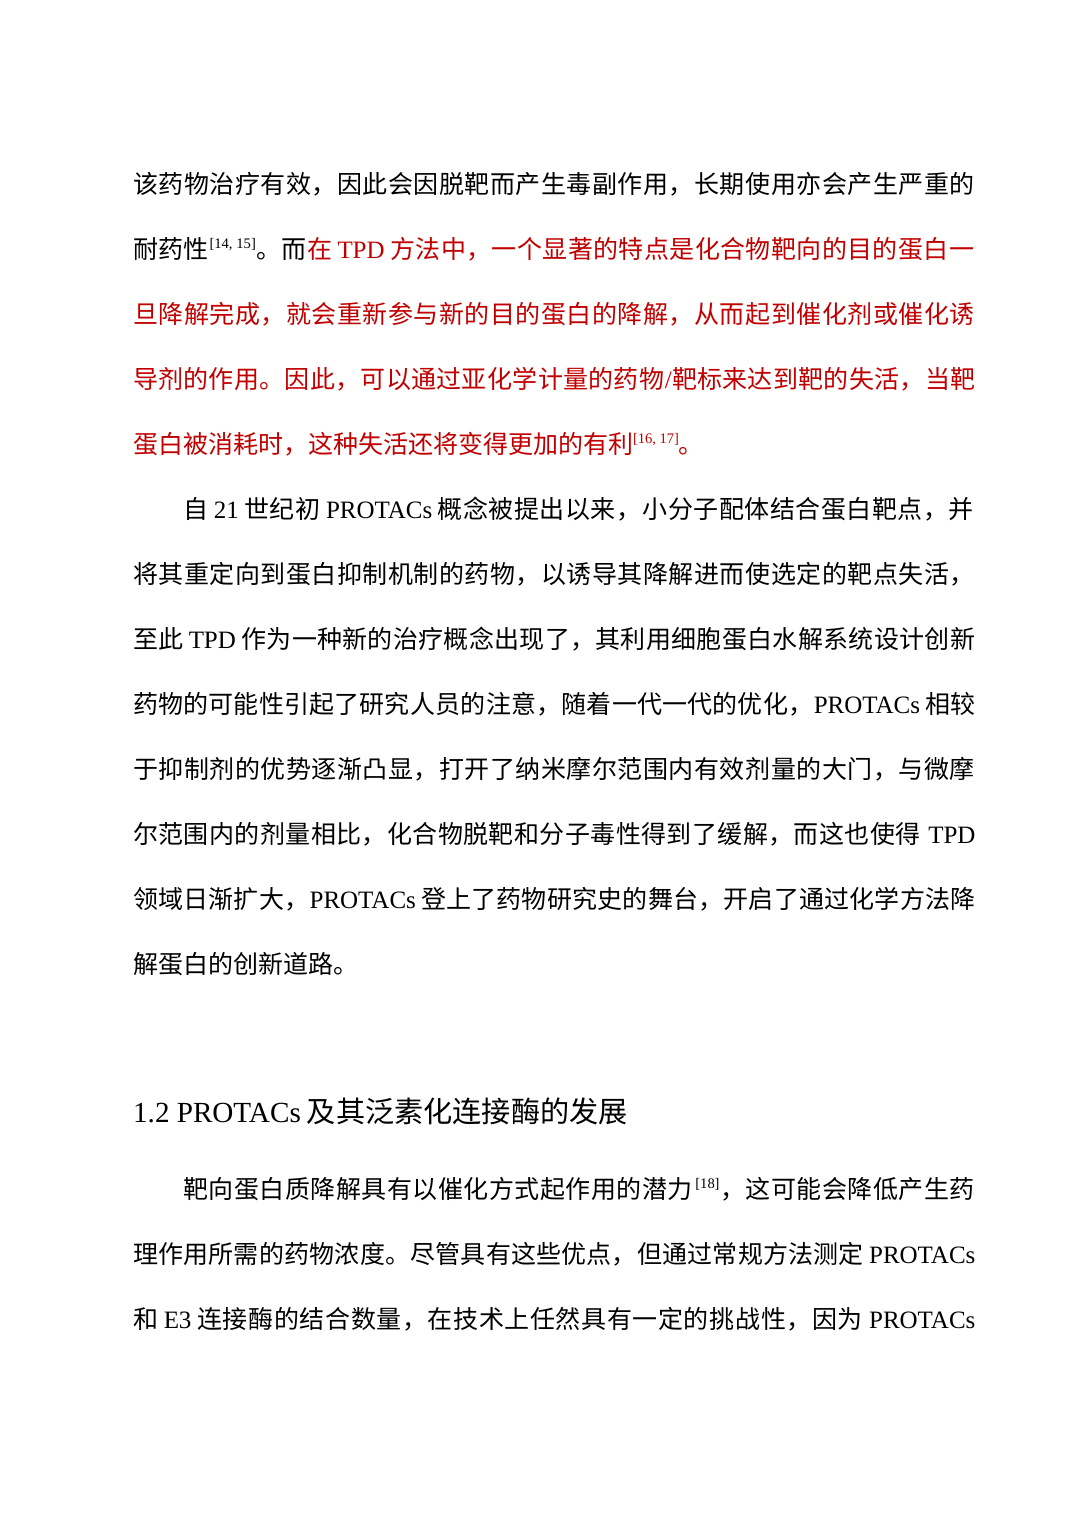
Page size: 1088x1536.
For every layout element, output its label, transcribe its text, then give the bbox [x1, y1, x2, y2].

text 自21世纪初PROTACs概念被提出以来，小分子配体结合蛋白靶点，并将其重定向到蛋白抑制机制的药物，以诱导其降解进而使选定的靶点失活，至此TPD作为一种新的治疗概念出现了，其利用细胞蛋白水解系统设计创新药物的可能性引起了研究人员的注意，随着一代一代的优化，PROTACs相较于抑制剂的优势逐渐凸显，打开了纳米摩尔范围内有效剂量的大门，与微摩尔范围内的剂量相比，化合物脱靶和分子毒性得到了缓解，而这也使得TPD领域日渐扩大，PROTACs登上了药物研究史的舞台，开启了通过化学方法降解蛋白的创新道路。 [133, 475, 975, 995]
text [133, 1155, 975, 1350]
text 1.2 PROTACs及其泛素化连接酶的发展 [133, 1078, 975, 1143]
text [133, 150, 975, 475]
